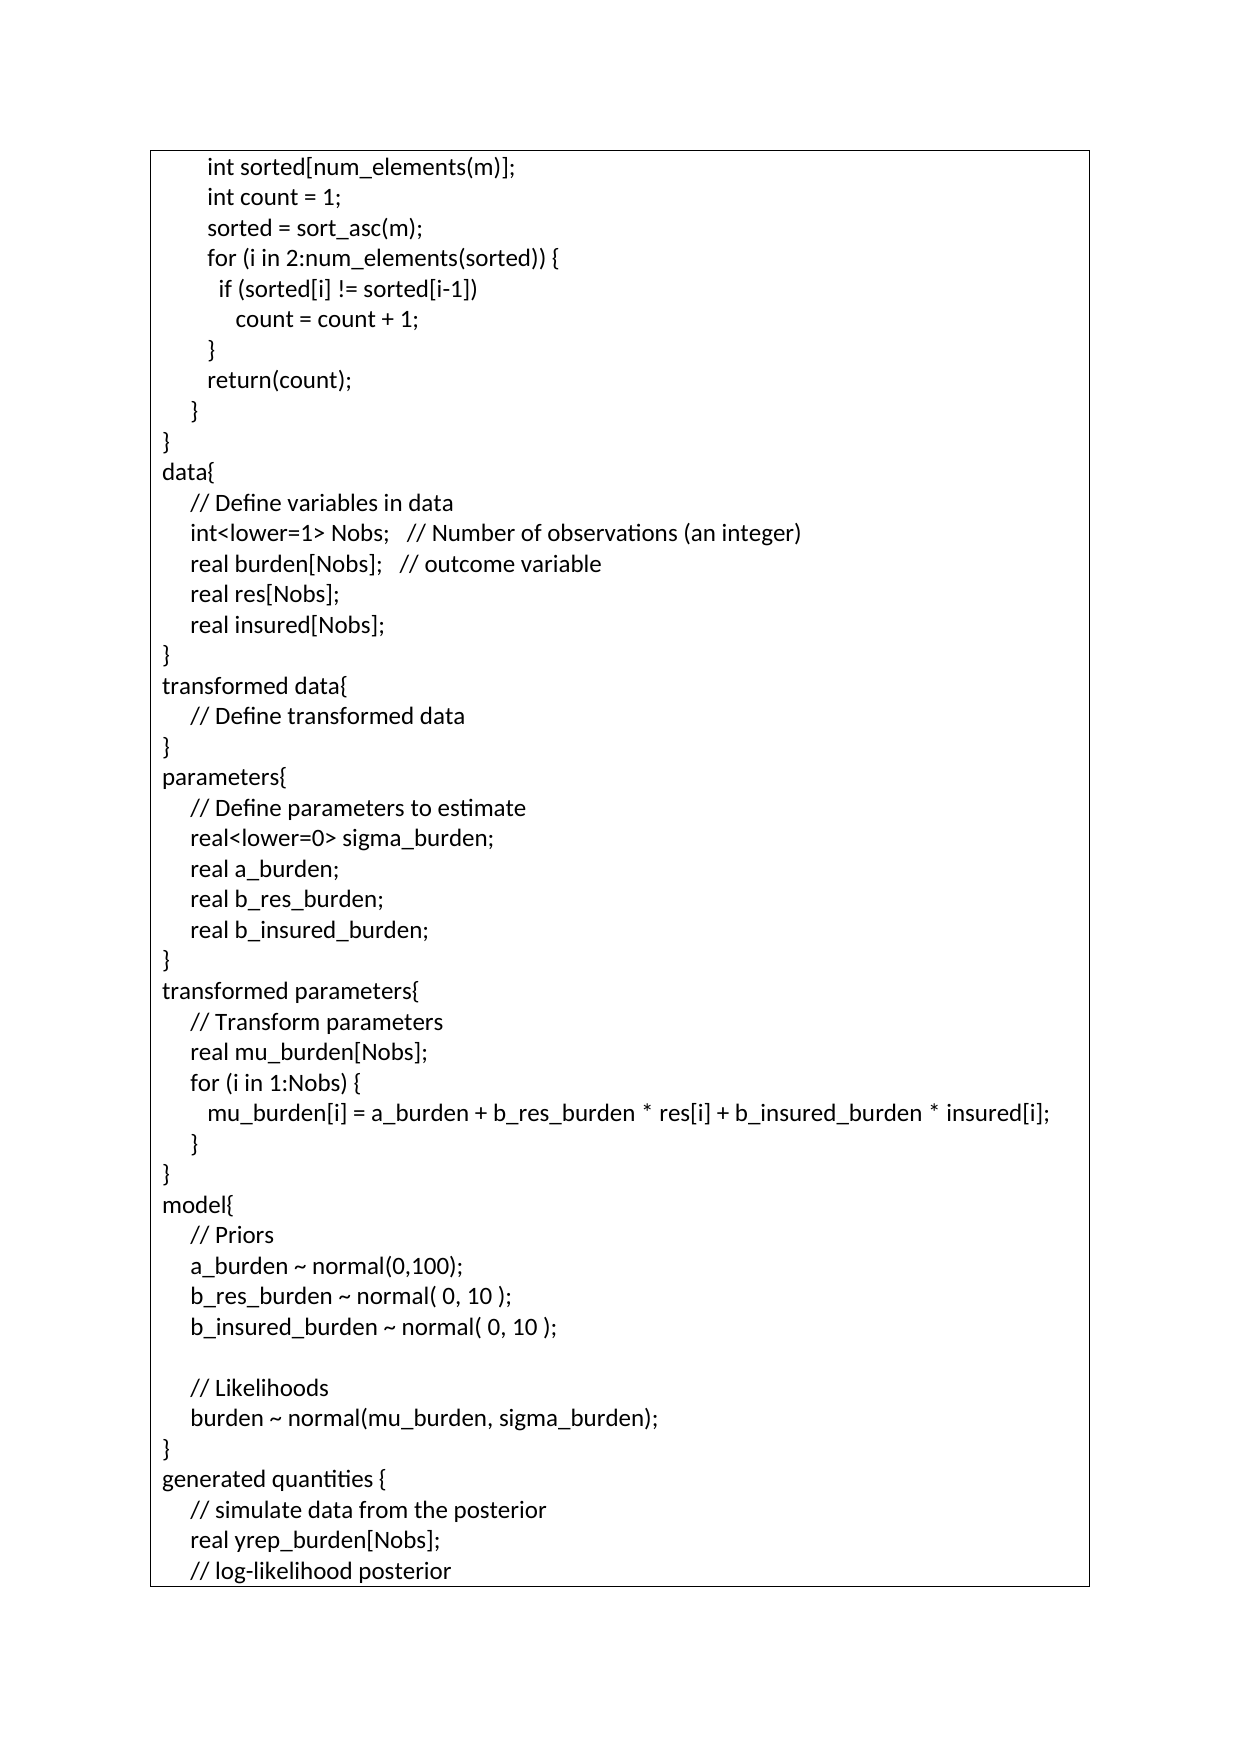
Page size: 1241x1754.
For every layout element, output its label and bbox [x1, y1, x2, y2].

table_header [151, 151, 1089, 1586]
